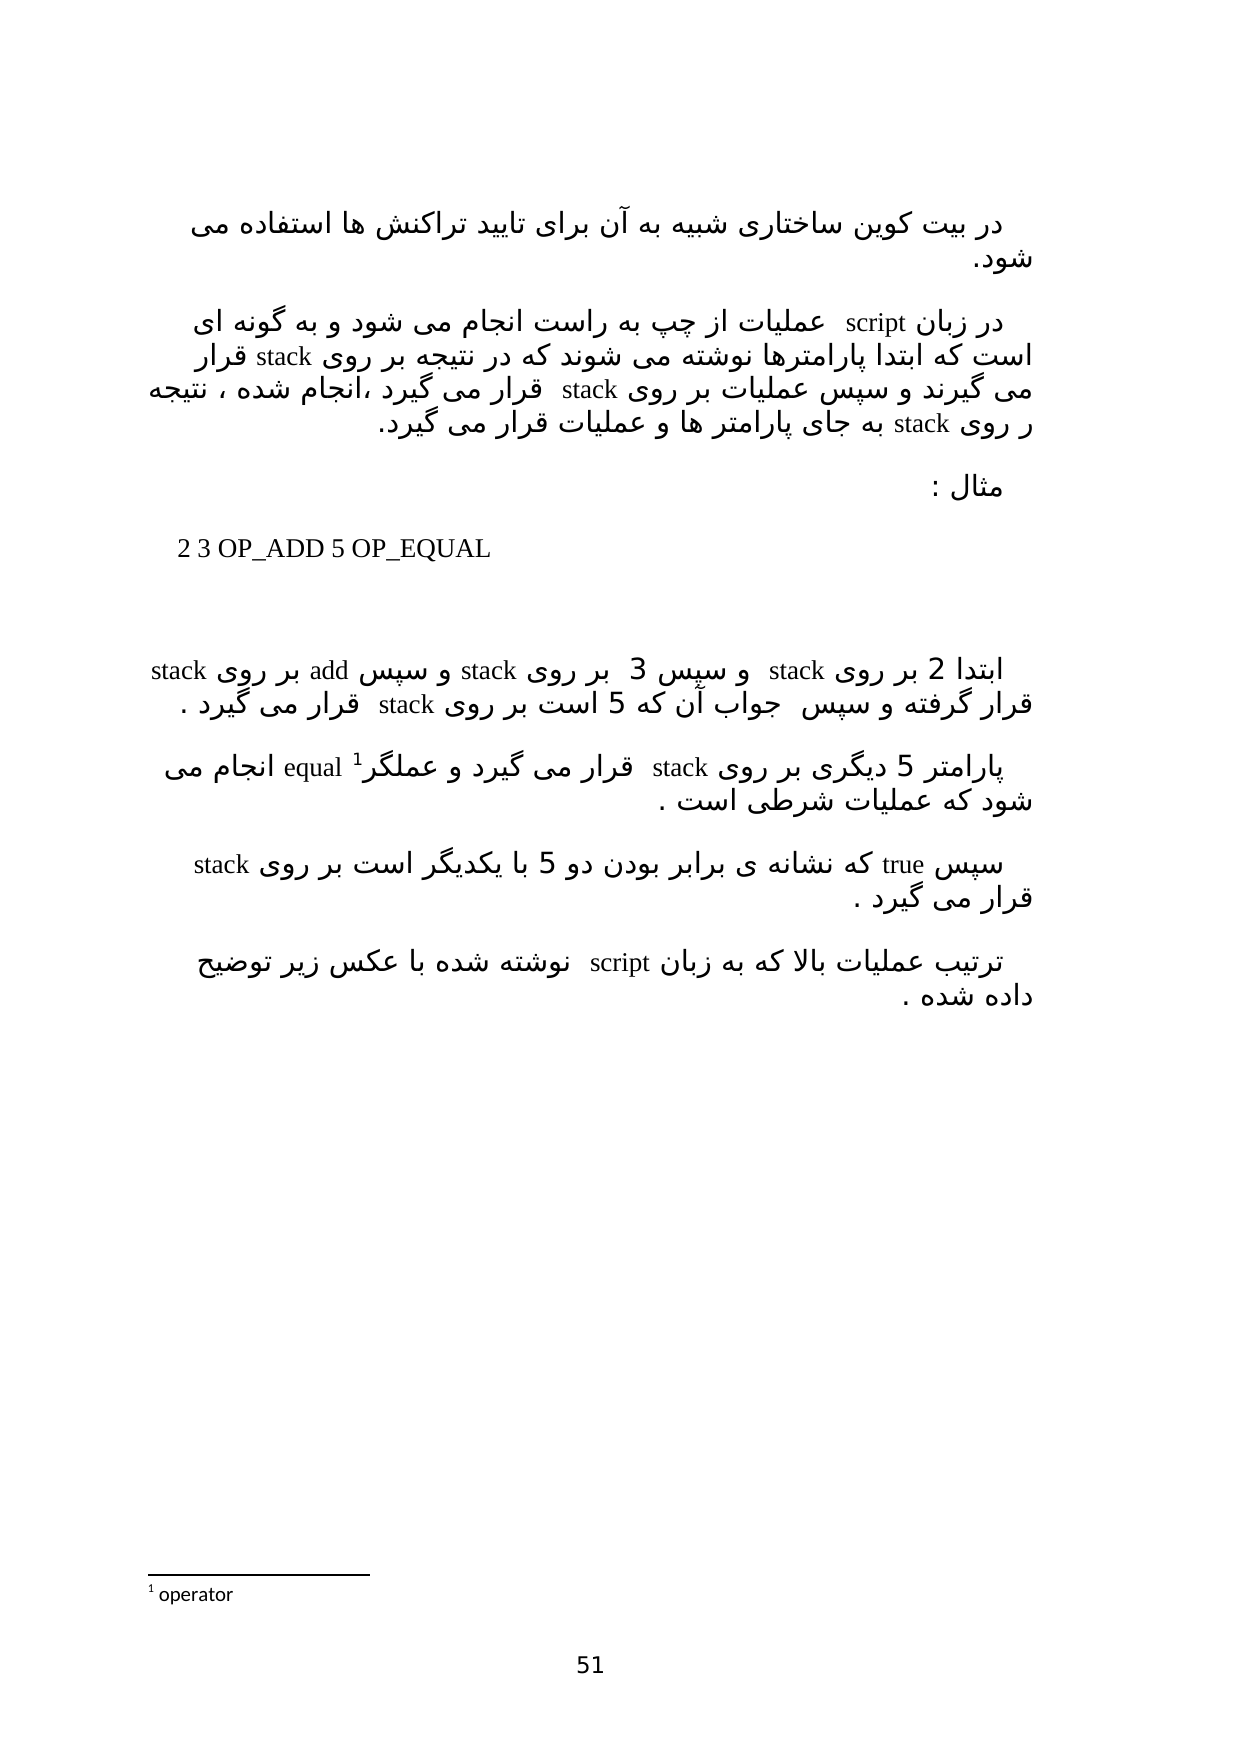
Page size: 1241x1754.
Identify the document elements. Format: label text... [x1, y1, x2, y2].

text در زبان script عملیات از چپ به راست انجام می شود و به گونه ای است که ابتدا پارامترها نوشته می شوند که در نتیجه بر روی stack قرار می گیرند و سپس عملیات بر روی stack قرار می گیرد ،انجام شده ، نتیجه ر روی stack به جای پارامتر ها و عملیات قرار می گیرد. [148, 304, 1033, 440]
text ترتیب عملیات بالا که به زبان script نوشته شده با عکس زیر توضیح داده شده . [148, 944, 1033, 1012]
text ابتدا 2 بر روی stack و سپس 3 بر روی stack و سپس add بر روی stack قرار گرفته و سپس جواب آن که 5 است بر روی stack قرار می گیرد . [148, 653, 1033, 721]
text 2 3 OP_ADD 5 OP_EQUAL [148, 532, 1033, 563]
text سپس true که نشانه ی برابر بودن دو 5 با یکدیگر است بر روی stack قرار می گیرد . [148, 847, 1033, 915]
text در بیت کوین ساختاری شبیه به آن برای تایید تراکنش ها استفاده می شود. [148, 207, 1033, 275]
text پارامتر 5 دیگری بر روی stack قرار می گیرد و عملگر equal انجام می شود که عملیات شرطی است . [148, 750, 1033, 818]
text مثال : [148, 469, 1033, 503]
